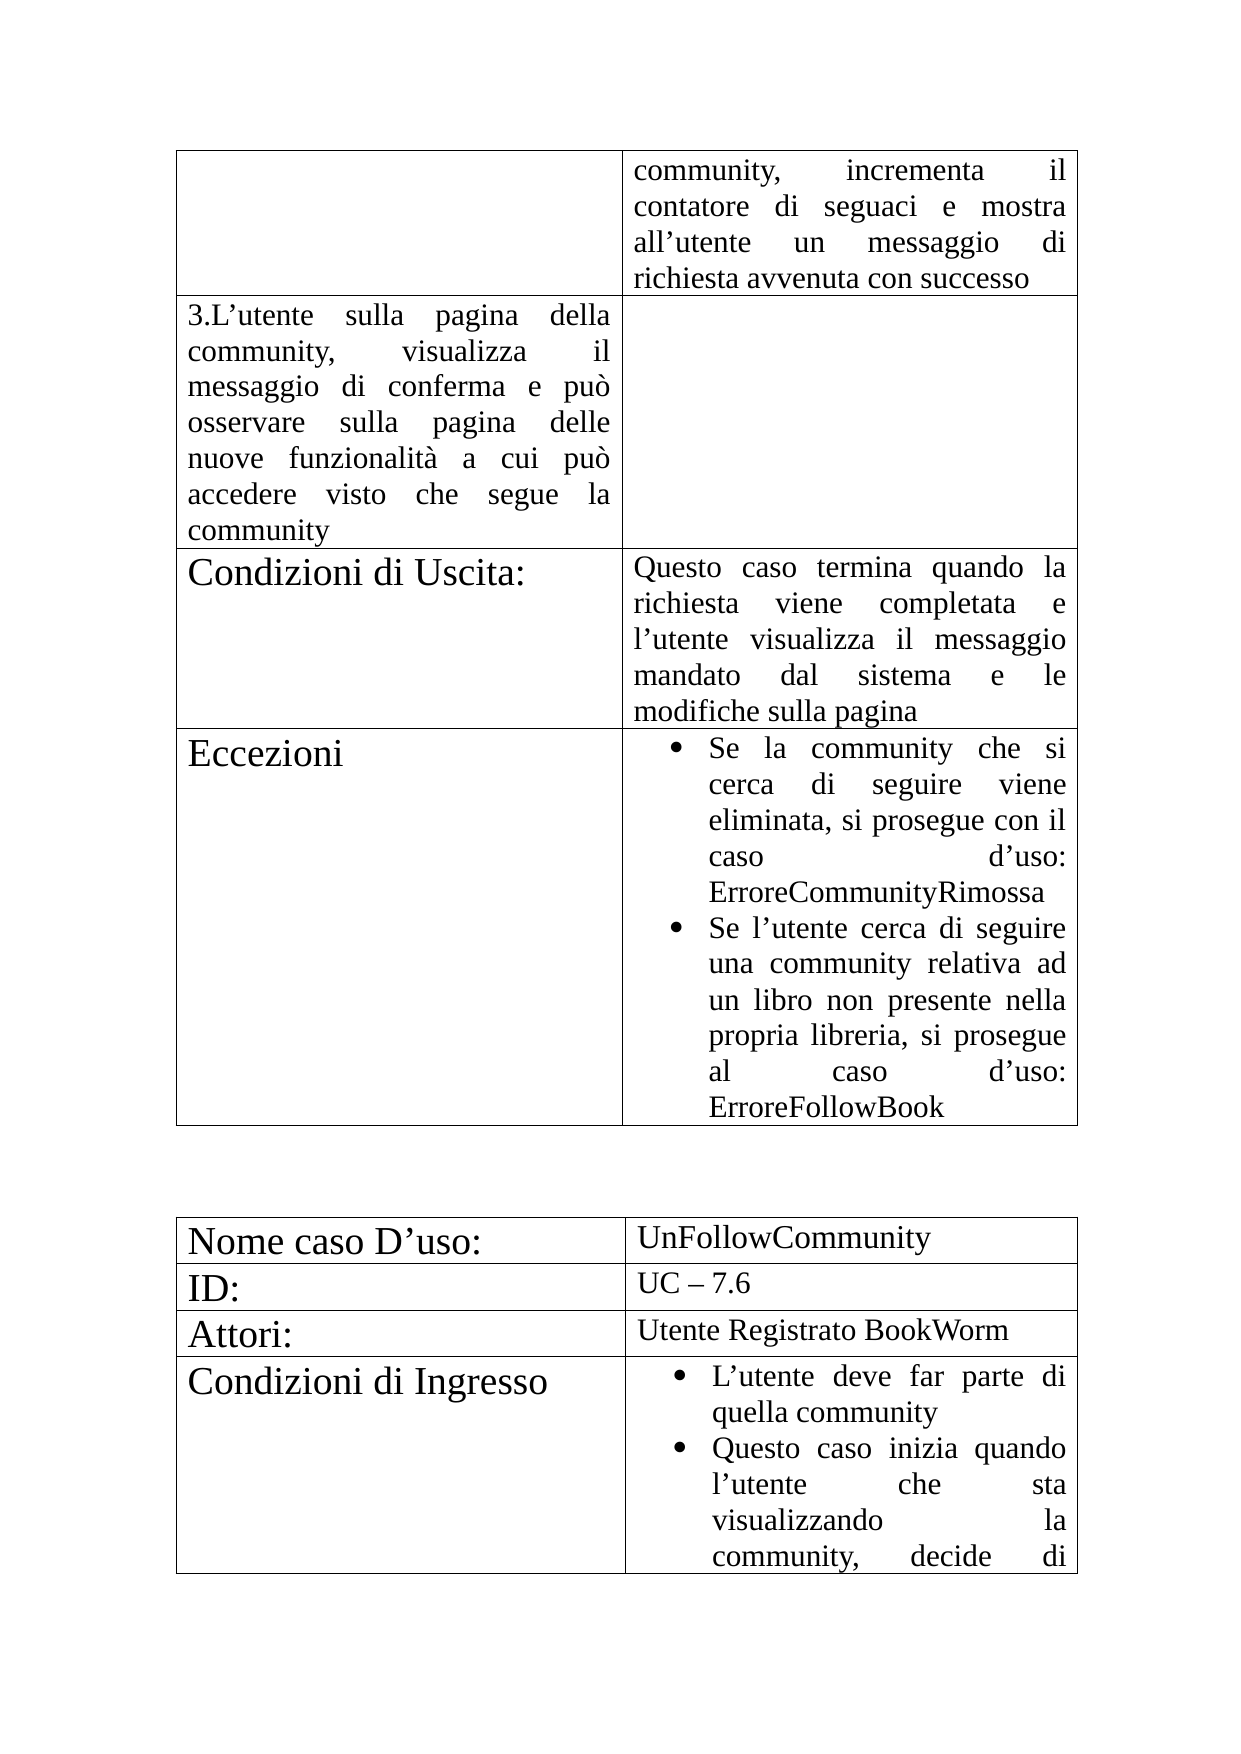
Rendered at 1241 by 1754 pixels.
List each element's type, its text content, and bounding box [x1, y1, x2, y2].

table_cell Se la community che si cerca di seguire viene eliminata, si prosegue con il caso d’uso: ErroreCommunityRimossa Se l’utente cerca di seguire una community relativa ad un libro non presente nella propria libreria, si prosegue al caso d’uso: ErroreFollowBook [623, 729, 1077, 1124]
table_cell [177, 1357, 625, 1573]
table_cell [623, 296, 1077, 547]
table_cell Questo caso termina quando la richiesta viene completata e l’utente visualizza il messaggio mandato dal sistema e le modifiche sulla pagina [623, 549, 1077, 728]
table_header Nome caso D’uso: [177, 1218, 625, 1263]
table_cell Utente Registrato BookWorm [626, 1311, 1077, 1356]
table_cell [623, 151, 1077, 295]
table_cell Condizioni di Uscita: [177, 549, 622, 728]
table_header UnFollowCommunity [626, 1218, 1077, 1263]
table_cell Attori: [177, 1311, 625, 1356]
table_cell 3.L’utente sulla pagina della community, visualizza il messaggio di conferma e può osservare sulla pagina delle nuove funzionalità a cui può accedere visto che segue la community [177, 296, 622, 547]
table_cell ID: [177, 1264, 625, 1310]
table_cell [626, 1357, 1077, 1573]
table_cell [177, 151, 622, 295]
table_cell Eccezioni [177, 729, 622, 1124]
table_cell UC – 7.6 [626, 1264, 1077, 1310]
